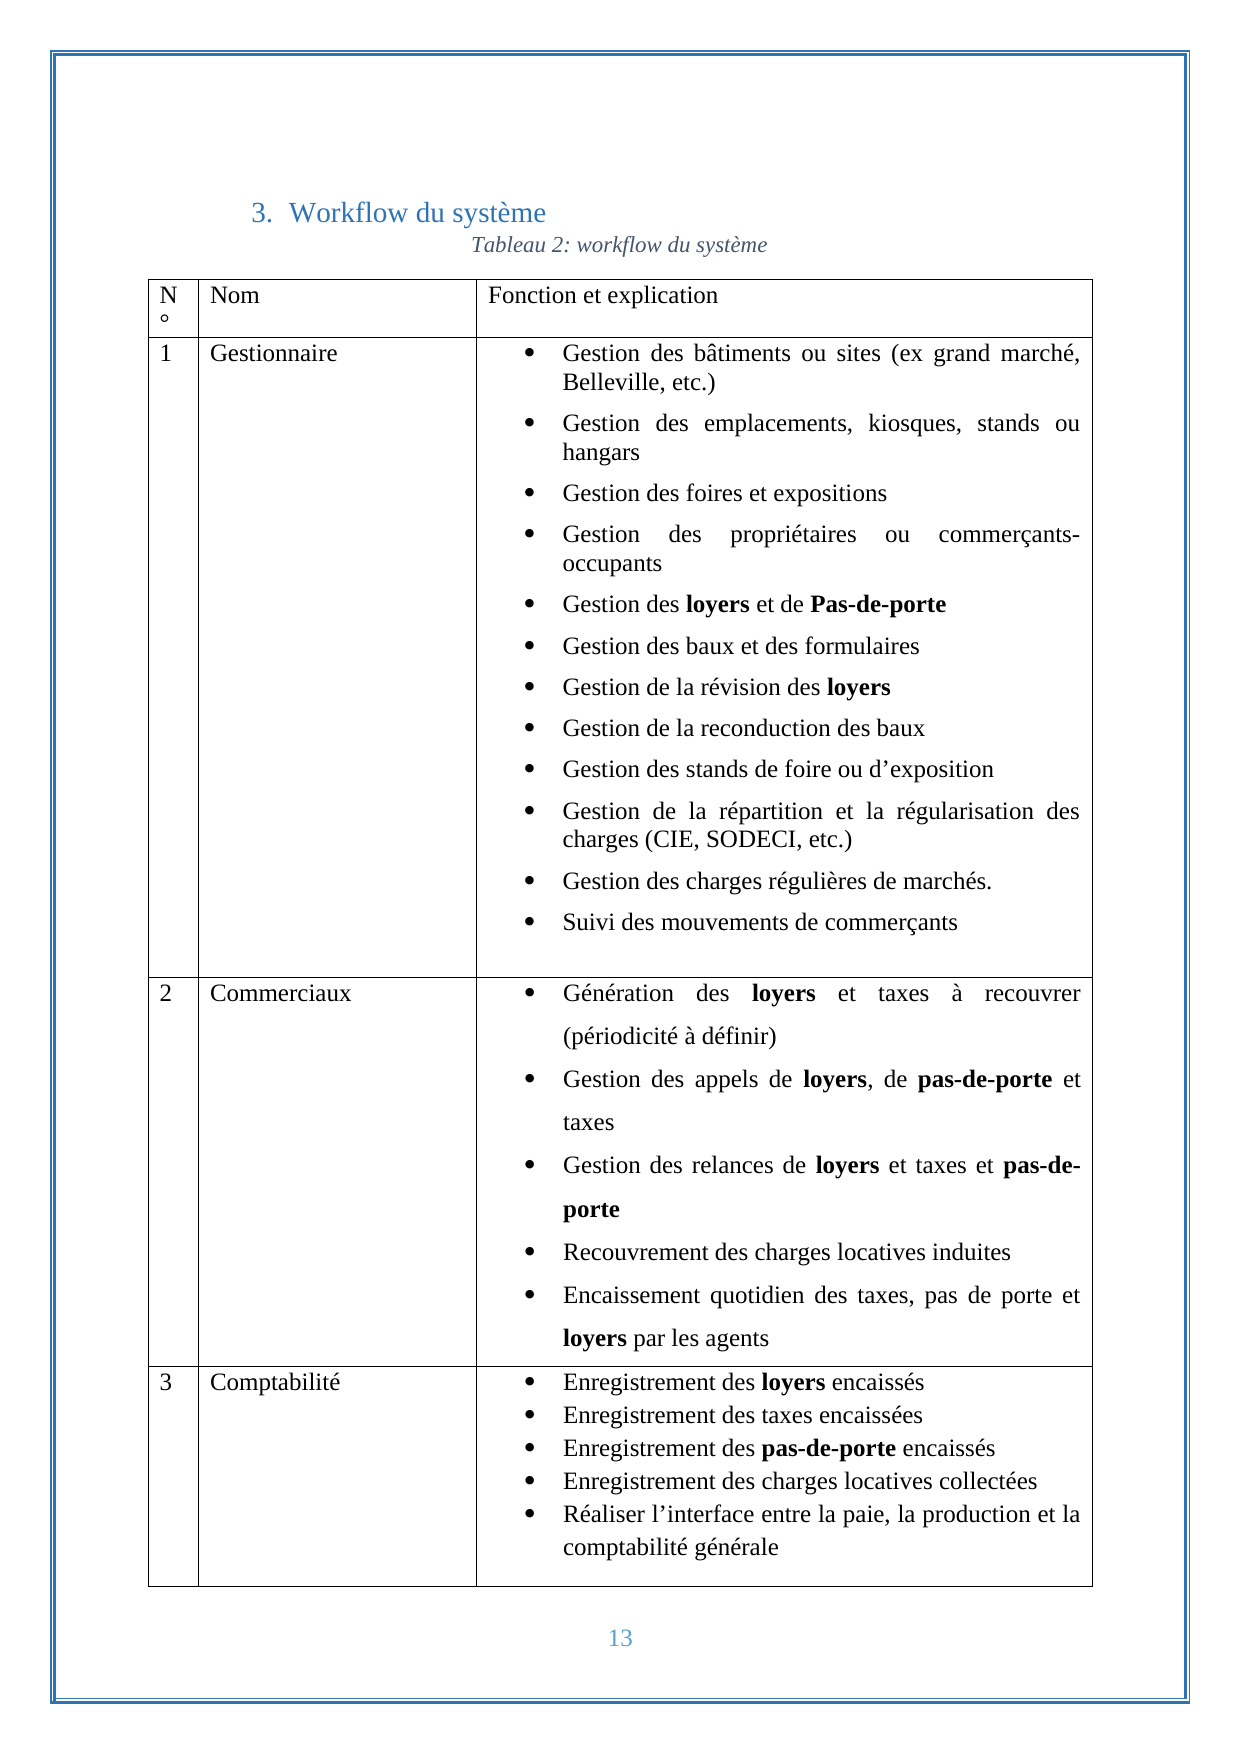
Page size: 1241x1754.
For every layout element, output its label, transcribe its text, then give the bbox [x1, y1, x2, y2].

table_cell Gestion des bâtiments ou sites (ex grand marché, Belleville, etc.) Gestion des emplacements, kiosques, stands ou hangars Gestion des foires et expositions Gestion des propriétaires ou commerçants-occupants Gestion des loyers et de Pas-de-porte Gestion des baux et des formulaires Gestion de la révision des loyers Gestion de la reconduction des baux Gestion des stands de foire ou d’exposition Gestion de la répartition et la régularisation des charges (CIE, SODECI, etc.) Gestion des charges régulières de marchés. Suivi des mouvements de commerçants [477, 338, 1092, 977]
table_cell Commerciaux [199, 978, 476, 1366]
table_header Nom [199, 280, 476, 337]
table_header Fonction et explication [477, 280, 1092, 337]
text Tableau 2: workflow du système [147, 231, 1093, 258]
subtitle Workflow du système [251, 195, 1093, 229]
table_cell Comptabilité [199, 1367, 476, 1586]
table_cell 1 [149, 338, 198, 977]
table_header N° [149, 280, 198, 337]
table_cell 2 [149, 978, 198, 1366]
table_cell 3 [149, 1367, 198, 1586]
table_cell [477, 1367, 1092, 1586]
table_cell Génération des loyers et taxes à recouvrer (périodicité à définir) Gestion des appels de loyers, de pas-de-porte et taxes Gestion des relances de loyers et taxes et pas-de-porte Recouvrement des charges locatives induites Encaissement quotidien des taxes, pas de porte et loyers par les agents [477, 978, 1092, 1366]
table_cell Gestionnaire [199, 338, 476, 977]
